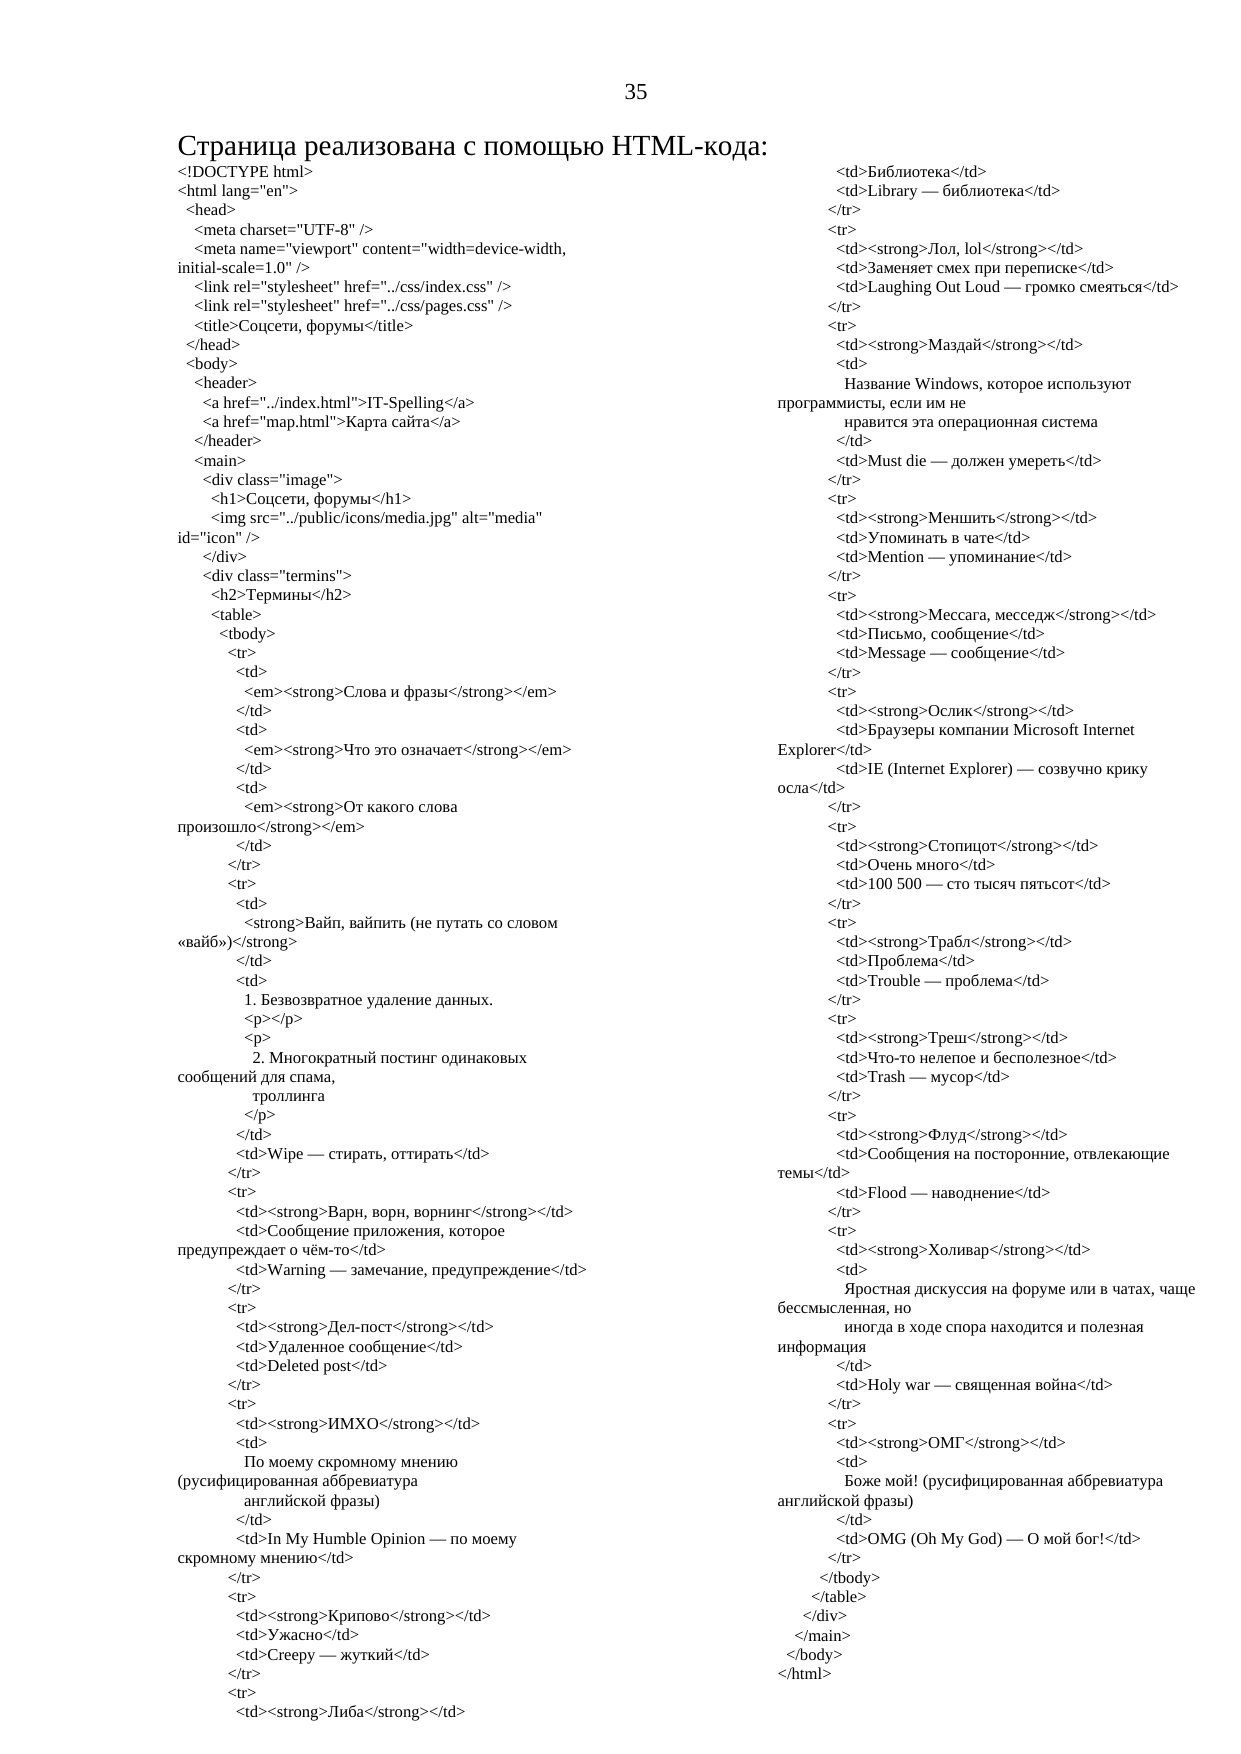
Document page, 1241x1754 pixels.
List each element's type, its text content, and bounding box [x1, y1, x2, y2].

text <td><strong>Дел-пост</strong></td> [177, 1317, 598, 1336]
text <tr> [177, 643, 598, 662]
text </tr> [177, 855, 598, 874]
text <td>Creepy — жуткий</td> [177, 1644, 598, 1664]
text <tr> [777, 316, 1198, 335]
text <tr> [777, 585, 1198, 604]
text </tr> [777, 662, 1198, 682]
text нравится эта операционная система [777, 412, 1198, 431]
text <p> [177, 1028, 598, 1047]
text <td>Ужасно</td> [177, 1625, 598, 1644]
text </header> [177, 431, 598, 450]
text <td><strong>Стопицот</strong></td> [777, 836, 1198, 855]
text <td><strong>Холивар</strong></td> [777, 1240, 1198, 1259]
text </tbody> [777, 1567, 1198, 1587]
text <a href="map.html">Карта сайта</a> [177, 412, 598, 431]
text </tr> [777, 990, 1198, 1009]
text <tr> [177, 1298, 598, 1317]
text <head> [177, 200, 598, 219]
text <h2>Термины</h2> [177, 585, 598, 604]
text <td>Flood — наводнение</td> [777, 1182, 1198, 1202]
text <td><strong>ИМХО</strong></td> [177, 1413, 598, 1433]
text <tr> [177, 1587, 598, 1606]
text <td>Holy war — священная война</td> [777, 1375, 1198, 1394]
text <td> [177, 720, 598, 739]
text <td><strong>ОМГ</strong></td> [777, 1433, 1198, 1452]
text <td>Deleted post</td> [177, 1356, 598, 1375]
text <p></p> [177, 1009, 598, 1028]
text </tr> [777, 566, 1198, 585]
text <tr> [777, 1105, 1198, 1124]
text </tr> [177, 1375, 598, 1394]
text </tr> [177, 1163, 598, 1182]
text <tr> [777, 1413, 1198, 1433]
text <td>Заменяет смех при переписке</td> [777, 258, 1198, 277]
text </tr> [177, 1664, 598, 1683]
text </p> [177, 1105, 598, 1124]
text <em><strong>Слова и фразы</strong></em> [177, 682, 598, 701]
text <td><strong>Ослик</strong></td> [777, 701, 1198, 720]
text <td> [177, 970, 598, 989]
text <td>Удаленное сообщение</td> [177, 1336, 598, 1356]
text <div class="termins"> [177, 566, 598, 585]
text иногда в ходе спора находится и полезная информация [777, 1317, 1198, 1356]
text <h1>Соцсети, форумы</h1> [177, 489, 598, 508]
text <td>Must die — должен умереть</td> [777, 450, 1198, 469]
text <strong>Вайп, вайпить (не путать со словом «вайб»)</strong> [177, 913, 598, 951]
text <tr> [177, 1394, 598, 1413]
text <tr> [177, 1182, 598, 1201]
text <td> [777, 1452, 1198, 1471]
text Название Windows, которое используют программисты, если им не [777, 373, 1198, 412]
text </tr> [177, 1278, 598, 1298]
text </head> [177, 335, 598, 354]
text <td>OMG (Oh My God) — О мой бог!</td> [777, 1529, 1198, 1548]
text <tr> [777, 816, 1198, 836]
text <meta name="viewport" content="width=device-width, initial-scale=1.0" /> [177, 238, 598, 277]
text </td> [177, 1124, 598, 1144]
text <tbody> [177, 624, 598, 643]
text <td>Упоминать в чате</td> [777, 527, 1198, 547]
text <td>Mention — упоминание</td> [777, 547, 1198, 566]
text </tr> [777, 893, 1198, 913]
text </html> [777, 1664, 1198, 1683]
text <td> [777, 354, 1198, 373]
text <td><strong>Мессага, месседж</strong></td> [777, 604, 1198, 624]
text <td><strong>Либа</strong></td> [177, 1702, 598, 1721]
text <td><strong>Варн, ворн, ворнинг</strong></td> [177, 1202, 598, 1221]
text <main> [177, 450, 598, 469]
text <tr> [777, 489, 1198, 508]
text <td> [777, 1259, 1198, 1279]
text <body> [177, 354, 598, 373]
text <tr> [777, 682, 1198, 701]
text </div> [777, 1606, 1198, 1625]
text <tr> [777, 219, 1198, 238]
text <link rel="stylesheet" href="../css/index.css" /> [177, 277, 598, 296]
text <td><strong>Треш</strong></td> [777, 1028, 1198, 1047]
text <td>IE (Internet Explorer) — созвучно крику осла</td> [777, 759, 1198, 797]
text <em><strong>Что это означает</strong></em> [177, 739, 598, 758]
text <div class="image"> [177, 470, 598, 489]
text <td>Письмо, сообщение</td> [777, 624, 1198, 643]
text троллинга [177, 1086, 598, 1105]
text </tr> [777, 200, 1198, 219]
text <td>Warning — замечание, предупреждение</td> [177, 1259, 598, 1278]
text По моему скромному мнению (русифицированная аббревиатура [177, 1452, 598, 1490]
text <em><strong>От какого слова произошло</strong></em> [177, 797, 598, 836]
text </tr> [777, 1394, 1198, 1413]
text </tr> [777, 1086, 1198, 1105]
text <td><strong>Крипово</strong></td> [177, 1606, 598, 1625]
text Боже мой! (русифицированная аббревиатура английской фразы) [777, 1471, 1198, 1509]
text <td><strong>Флуд</strong></td> [777, 1125, 1198, 1144]
text <link rel="stylesheet" href="../css/pages.css" /> [177, 296, 598, 315]
text 1. Безвозвратное удаление данных. [177, 990, 598, 1009]
text <td>Браузеры компании Microsoft Internet Explorer</td> [777, 720, 1198, 758]
text <td>Wipe — стирать, оттирать</td> [177, 1144, 598, 1163]
text </main> [777, 1625, 1198, 1644]
text </tr> [777, 470, 1198, 489]
text <td><strong>Трабл</strong></td> [777, 932, 1198, 951]
text </tr> [777, 1202, 1198, 1221]
text <td><strong>Меншить</strong></td> [777, 508, 1198, 527]
text </td> [777, 1356, 1198, 1375]
text <a href="../index.html">IT-Spelling</a> [177, 393, 598, 412]
text <tr> [777, 1009, 1198, 1028]
text </td> [177, 1510, 598, 1529]
text </td> [177, 759, 598, 778]
text <td>Trouble — проблема</td> [777, 971, 1198, 990]
text <table> [177, 604, 598, 624]
text <td>Библиотека</td> [777, 161, 1198, 181]
text 2. Многократный постинг одинаковых сообщений для спама, [177, 1047, 598, 1086]
text <td>Trash — мусор</td> [777, 1067, 1198, 1086]
text <tr> [777, 1221, 1198, 1240]
text </td> [177, 836, 598, 855]
text <tr> [777, 913, 1198, 932]
text <td>In My Humble Opinion — по моему скромному мнению</td> [177, 1529, 598, 1567]
text <td> [177, 778, 598, 797]
text </tr> [777, 1548, 1198, 1567]
text </td> [177, 701, 598, 720]
text </td> [177, 951, 598, 970]
text </td> [777, 431, 1198, 450]
text <td><strong>Маздай</strong></td> [777, 335, 1198, 354]
text <td>Library — библиотека</td> [777, 181, 1198, 200]
text английской фразы) [177, 1490, 598, 1509]
text <img src="../public/icons/media.jpg" alt="media" id="icon" /> [177, 508, 598, 547]
text </div> [177, 547, 598, 566]
text </tr> [777, 797, 1198, 816]
text <td>Laughing Out Loud — громко смеяться</td> [777, 277, 1198, 296]
text <td>100 500 — сто тысяч пятьсот</td> [777, 874, 1198, 893]
text <tr> [177, 874, 598, 893]
text <td>Сообщение приложения, которое предупреждает о чём-то</td> [177, 1221, 598, 1259]
text <tr> [177, 1683, 598, 1702]
text <td>Очень много</td> [777, 855, 1198, 874]
text </td> [777, 1510, 1198, 1529]
text <td> [177, 893, 598, 913]
text </tr> [777, 296, 1198, 316]
text </body> [777, 1644, 1198, 1664]
text <header> [177, 373, 598, 392]
text <td><strong>Лол, lol</strong></td> [777, 238, 1198, 258]
text <!DOCTYPE html> [177, 161, 598, 181]
text <html lang="en"> [177, 181, 598, 200]
text <td>Что-то нелепое и бесполезное</td> [777, 1048, 1198, 1067]
text Яростная дискуссия на форуме или в чатах, чаще бессмысленная, но [777, 1279, 1198, 1317]
text <td>Проблема</td> [777, 951, 1198, 970]
text <td>Сообщения на посторонние, отвлекающие темы</td> [777, 1144, 1198, 1182]
text </tr> [177, 1567, 598, 1587]
text <td> [177, 662, 598, 681]
text </table> [777, 1587, 1198, 1606]
text <meta charset="UTF-8" /> [177, 219, 598, 238]
text <title>Соцсети, форумы</title> [177, 316, 598, 335]
text Страница реализована с помощью HTML-кода: [177, 128, 1198, 161]
text <td> [177, 1433, 598, 1452]
text <td>Message — сообщение</td> [777, 643, 1198, 662]
